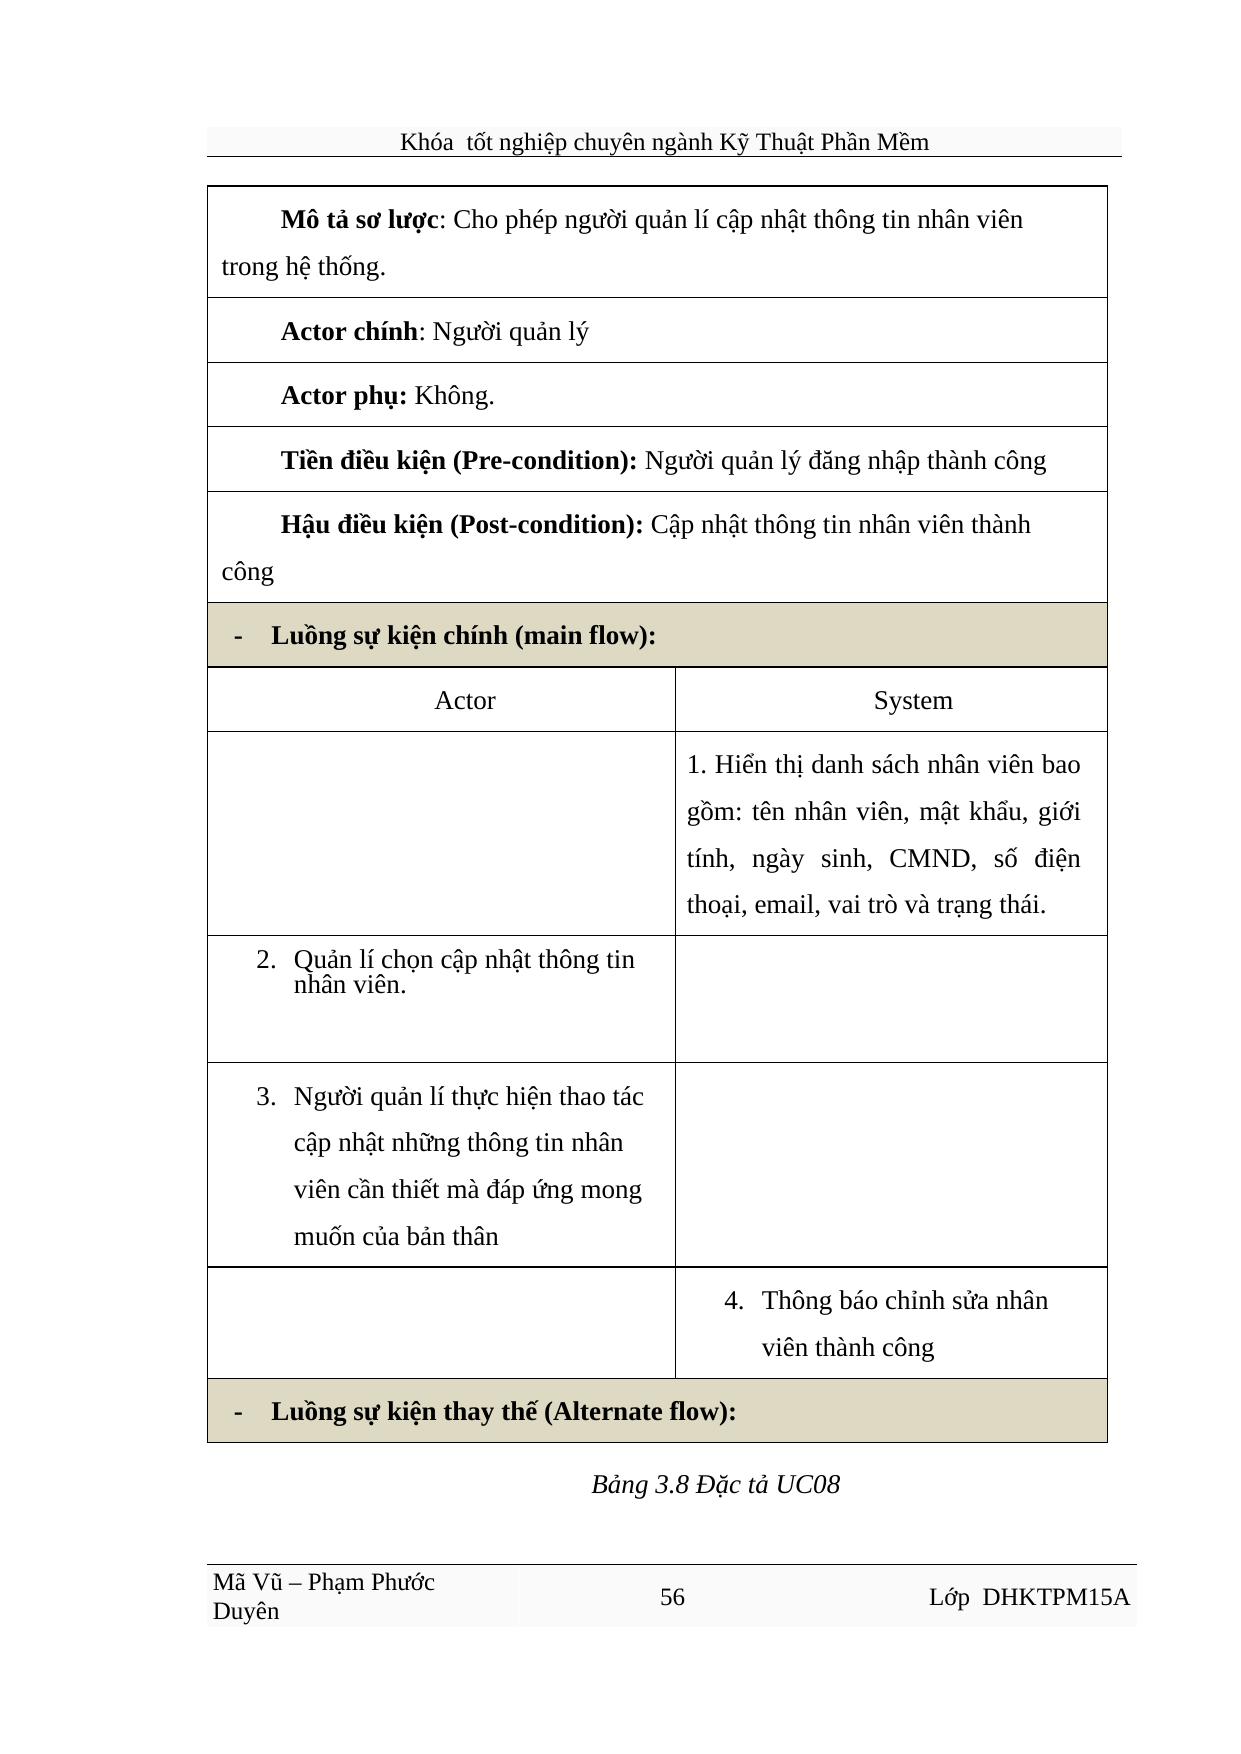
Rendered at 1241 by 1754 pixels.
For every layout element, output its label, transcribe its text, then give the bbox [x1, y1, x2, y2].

table_cell Luồng sự kiện chính (main flow): [208, 603, 1107, 666]
table_cell Tiền điều kiện (Pre-condition): Người quản lý đăng nhập thành công [208, 427, 1107, 491]
table_cell [208, 732, 675, 935]
table_cell Người quản lí thực hiện thao tác cập nhật những thông tin nhân viên cần thiết mà đáp ứng mong muốn của bản thân [208, 1063, 675, 1266]
table_cell System [676, 668, 1107, 731]
table_cell Quản lí chọn cập nhật thông tin nhân viên. [208, 936, 675, 1062]
table_cell [676, 936, 1107, 1062]
table_cell [208, 1268, 675, 1377]
table_cell Luồng sự kiện thay thế (Alternate flow): [208, 1379, 1107, 1442]
table_cell Thông báo chỉnh sửa nhân viên thành công [676, 1268, 1107, 1377]
table_cell Actor chính: Người quản lý [208, 298, 1107, 362]
table_cell Hậu điều kiện (Post-condition): Cập nhật thông tin nhân viên thành công [208, 492, 1107, 602]
text Bảng 3.8 Đặc tả UC08 [312, 1468, 1122, 1499]
table_cell Actor phụ: Không. [208, 363, 1107, 426]
table_cell [676, 1063, 1107, 1266]
table_cell Mô tả sơ lược: Cho phép người quản lí cập nhật thông tin nhân viên trong hệ thống. [208, 187, 1107, 297]
table_cell 1. Hiển thị danh sách nhân viên bao gồm: tên nhân viên, mật khẩu, giới tính, ngày sinh, CMND, số điện thoại, email, vai trò và trạng thái. [676, 732, 1107, 935]
table_cell Actor [208, 668, 675, 731]
